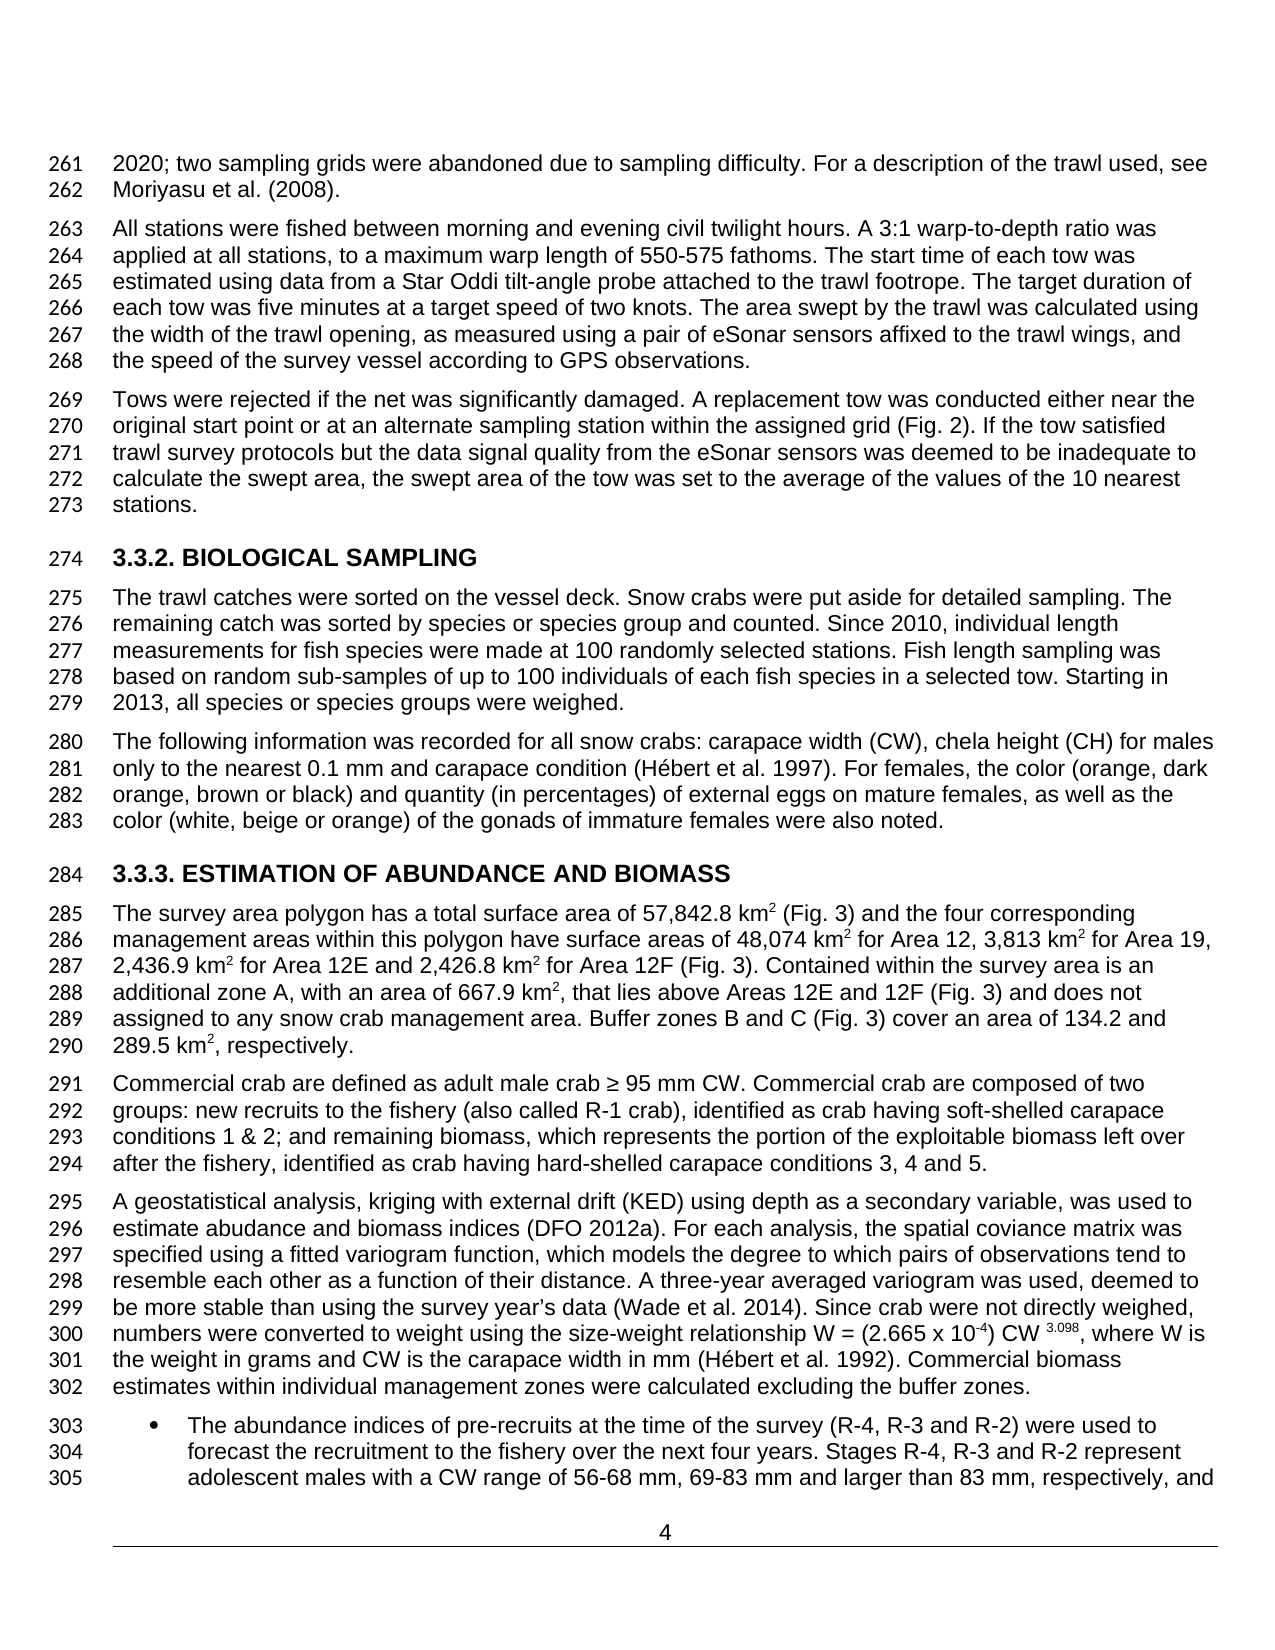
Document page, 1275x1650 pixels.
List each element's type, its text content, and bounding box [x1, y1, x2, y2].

text The trawl catches were sorted on the vessel deck. Snow crabs were put aside for detailed sampling. The remaining catch was sorted by species or species group and counted. Since 2010, individual length measurements for fish species were made at 100 randomly selected stations. Fish length sampling was based on random sub-samples of up to 100 individuals of each fish species in a selected tow. Starting in 2013, all species or species groups were weighed. [112, 584, 1218, 716]
text The survey area polygon has a total surface area of 57,842.8 km2 (Fig. 3) and the four corresponding management areas within this polygon have surface areas of 48,074 km2 for Area 12, 3,813 km2 for Area 19, 2,436.9 km2 for Area 12E and 2,426.8 km2 for Area 12F (Fig. 3). Contained within the survey area is an additional zone A, with an area of 667.9 km2, that lies above Areas 12E and 12F (Fig. 3) and does not assigned to any snow crab management area. Buffer zones B and C (Fig. 3) cover an area of 134.2 and 289.5 km2, respectively. [112, 900, 1218, 1058]
text A geostatistical analysis, kriging with external drift (KED) using depth as a secondary variable, was used to estimate abudance and biomass indices (DFO 2012a). For each analysis, the spatial coviance matrix was specified using a fitted variogram function, which models the degree to which pairs of observations tend to resemble each other as a function of their distance. A three-year averaged variogram was used, deemed to be more stable than using the survey year’s data (Wade et al. 2014). Since crab were not directly weighed, numbers were converted to weight using the size-weight relationship W = (2.665 x 10-4) CW 3.098, where W is the weight in grams and CW is the carapace width in mm (Hébert et al. 1992). Commercial biomass estimates within individual management zones were calculated excluding the buffer zones. [112, 1188, 1218, 1399]
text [112, 150, 1218, 203]
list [150, 1412, 1218, 1491]
text Commercial crab are defined as adult male crab ≥ 95 mm CW. Commercial crab are composed of two groups: new recruits to the fishery (also called R-1 crab), identified as crab having soft-shelled carapace conditions 1 & 2; and remaining biomass, which represents the portion of the exploitable biomass left over after the fishery, identified as crab having hard-shelled carapace conditions 3, 4 and 5. [112, 1070, 1218, 1176]
text Tows were rejected if the net was significantly damaged. A replacement tow was conducted either near the original start point or at an alternate sampling station within the assigned grid (Fig. 2). If the tow satisfied trawl survey protocols but the data signal quality from the eSonar sensors was deemed to be inadequate to calculate the swept area, the swept area of the tow was set to the average of the values of the 10 nearest stations. [112, 386, 1218, 518]
text All stations were fished between morning and evening civil twilight hours. A 3:1 warp-to-depth ratio was applied at all stations, to a maximum warp length of 550-575 fathoms. The start time of each tow was estimated using data from a Star Oddi tilt-angle probe attached to the trawl footrope. The target duration of each tow was five minutes at a target speed of two knots. The area swept by the trawl was calculated using the width of the trawl opening, as measured using a pair of eSonar sensors affixed to the trawl wings, and the speed of the survey vessel according to GPS observations. [112, 215, 1218, 373]
subtitle 3.3.3. Estimation of abundance and Biomass [112, 858, 1218, 887]
text The following information was recorded for all snow crabs: carapace width (CW), chela height (CH) for males only to the nearest 0.1 mm and carapace condition (Hébert et al. 1997). For females, the color (orange, dark orange, brown or black) and quantity (in percentages) of external eggs on mature females, as well as the color (white, beige or orange) of the gonads of immature females were also noted. [112, 728, 1218, 833]
subtitle 3.3.2. Biological sampling [112, 543, 1218, 571]
